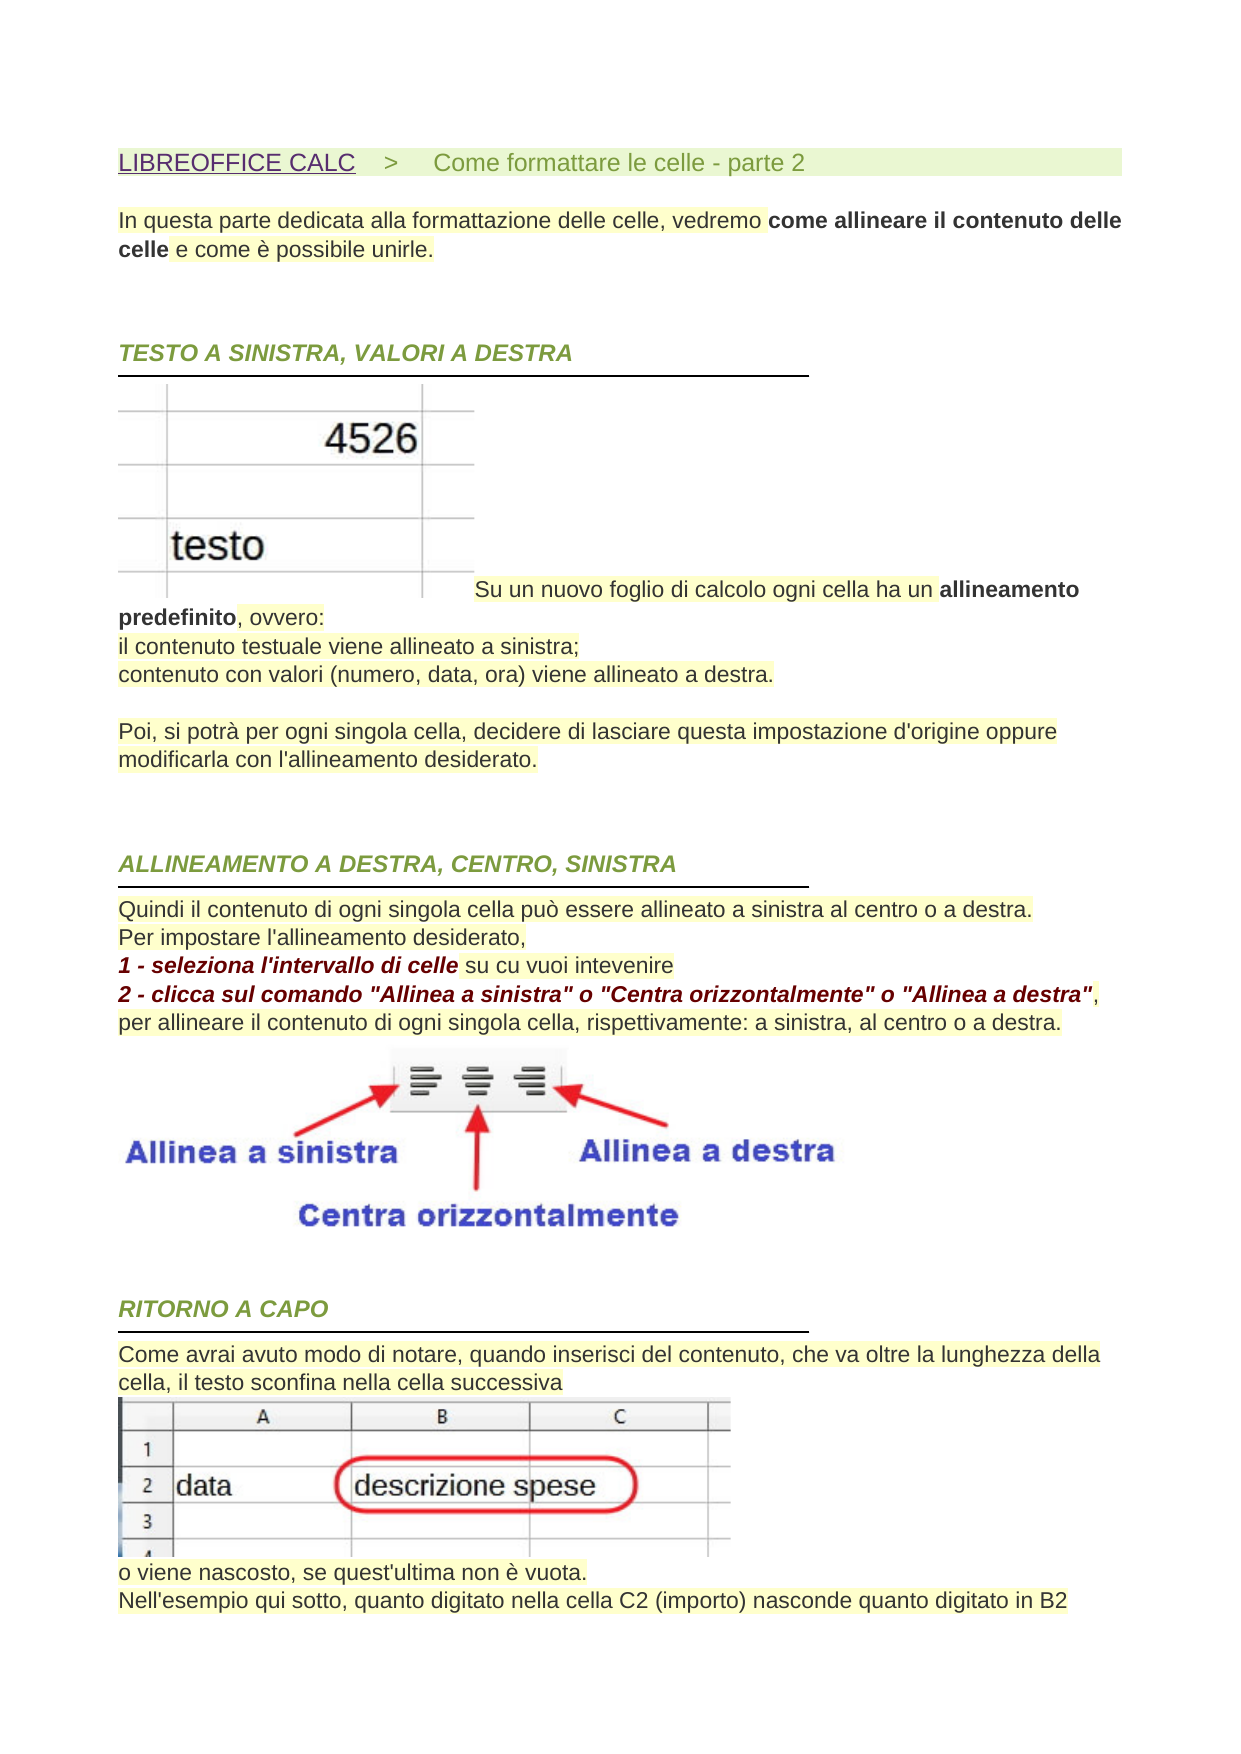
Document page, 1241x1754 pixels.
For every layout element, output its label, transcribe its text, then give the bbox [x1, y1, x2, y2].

subtitle LIBREOFFICE CALC > Come formattare le celle - parte 2 [118, 148, 1122, 176]
text In questa parte dedicata alla formattazione delle celle, vedremo come allineare il contenuto delle celle e come è possibile unirle. [118, 179, 1122, 321]
subtitle TESTO A SINISTRA, VALORI A DESTRA [118, 339, 809, 375]
subtitle RITORNO A CAPO [118, 1295, 809, 1331]
picture [118, 1397, 731, 1557]
text Su un nuovo foglio di calcolo ogni cella ha un allineamento predefinito, ovvero: il contenuto testuale viene allineato a sinistra; contenuto con valori (numero, data, ora) viene allineato a destra. Poi, si potrà per ogni singola cella, decidere di lasciare questa impostazione d'origine oppure modificarla con l'allineamento desiderato. [118, 385, 1122, 831]
picture [118, 384, 475, 598]
picture [118, 1037, 849, 1247]
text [118, 1341, 1122, 1614]
subtitle ALLINEAMENTO A DESTRA, CENTRO, SINISTRA [118, 850, 809, 886]
